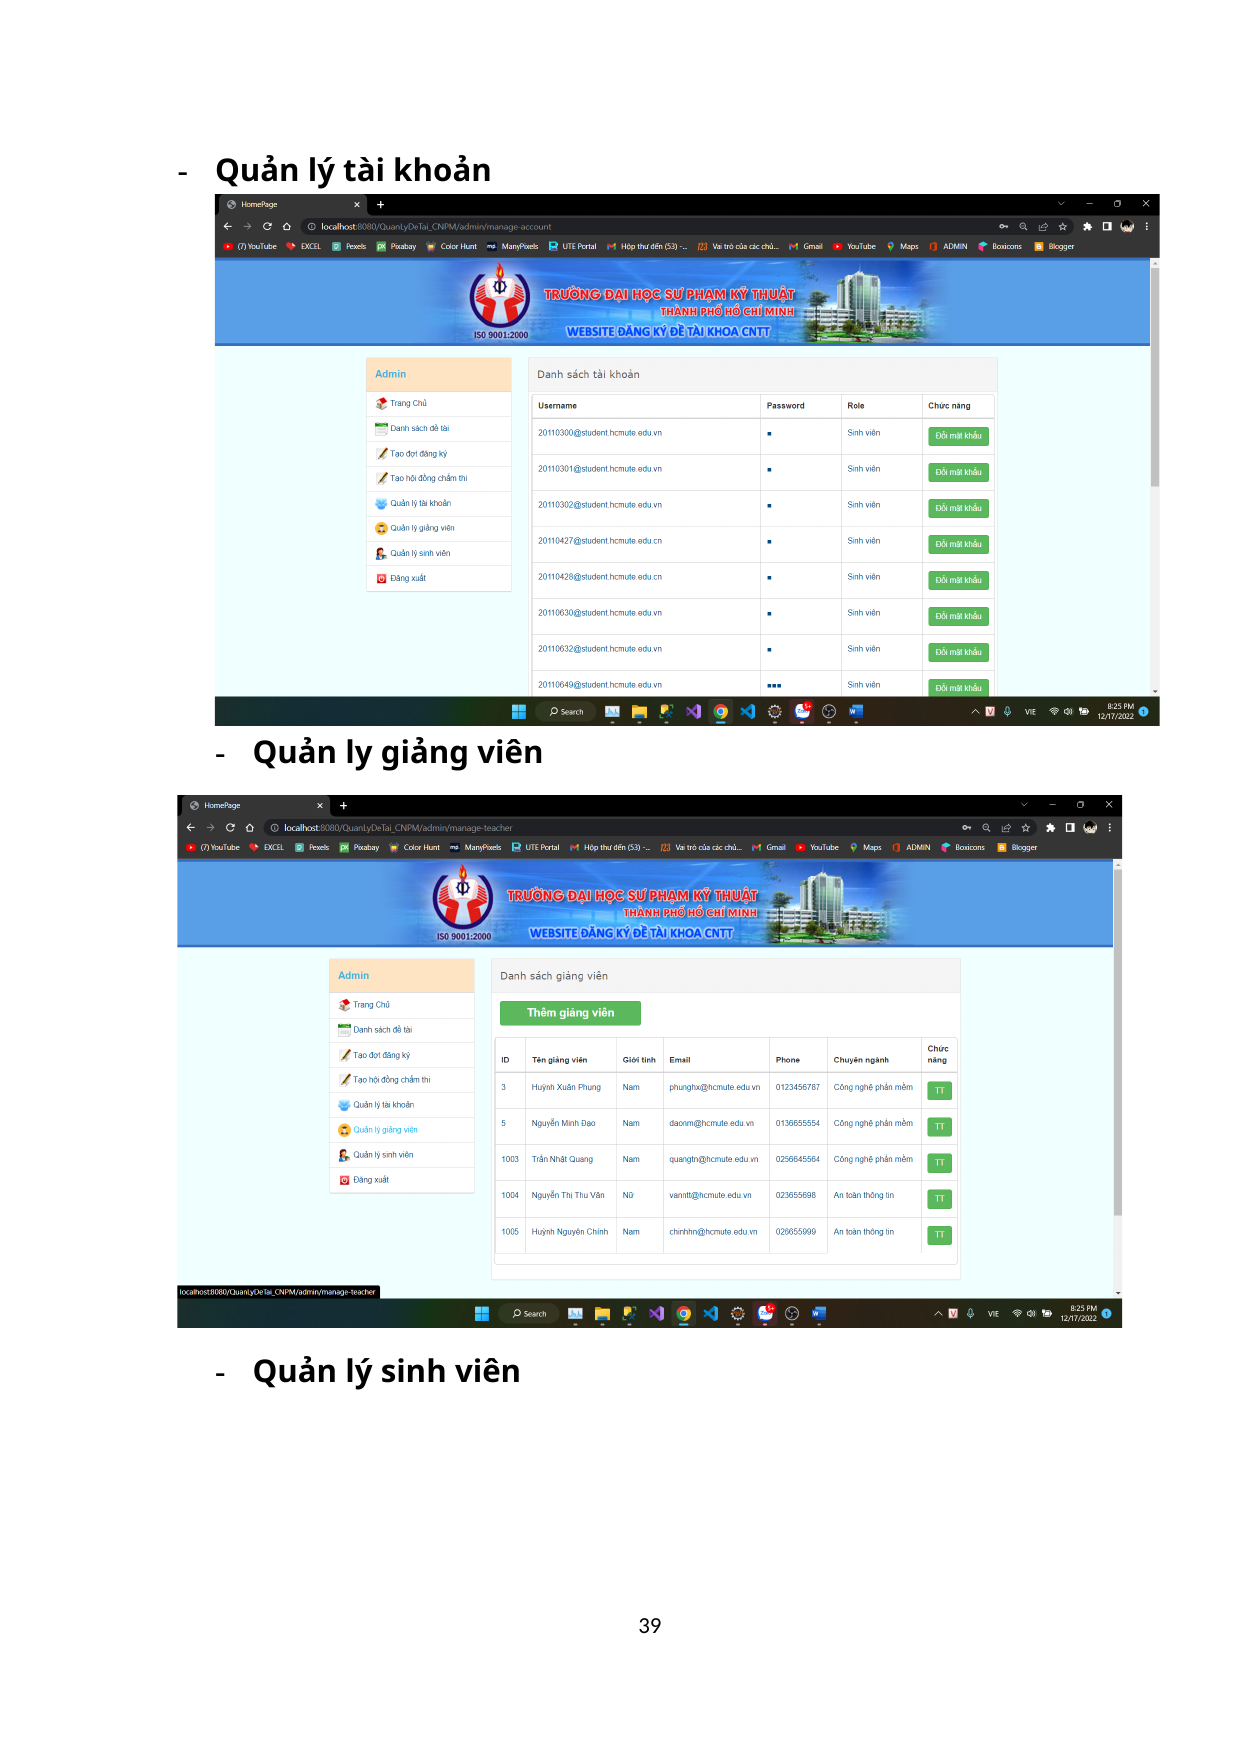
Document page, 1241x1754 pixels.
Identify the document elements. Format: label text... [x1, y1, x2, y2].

picture [214, 194, 1160, 726]
picture [177, 795, 1123, 1328]
list Quản ly giảng viên [215, 730, 1122, 773]
list Quản lý sinh viên [215, 1349, 1122, 1392]
